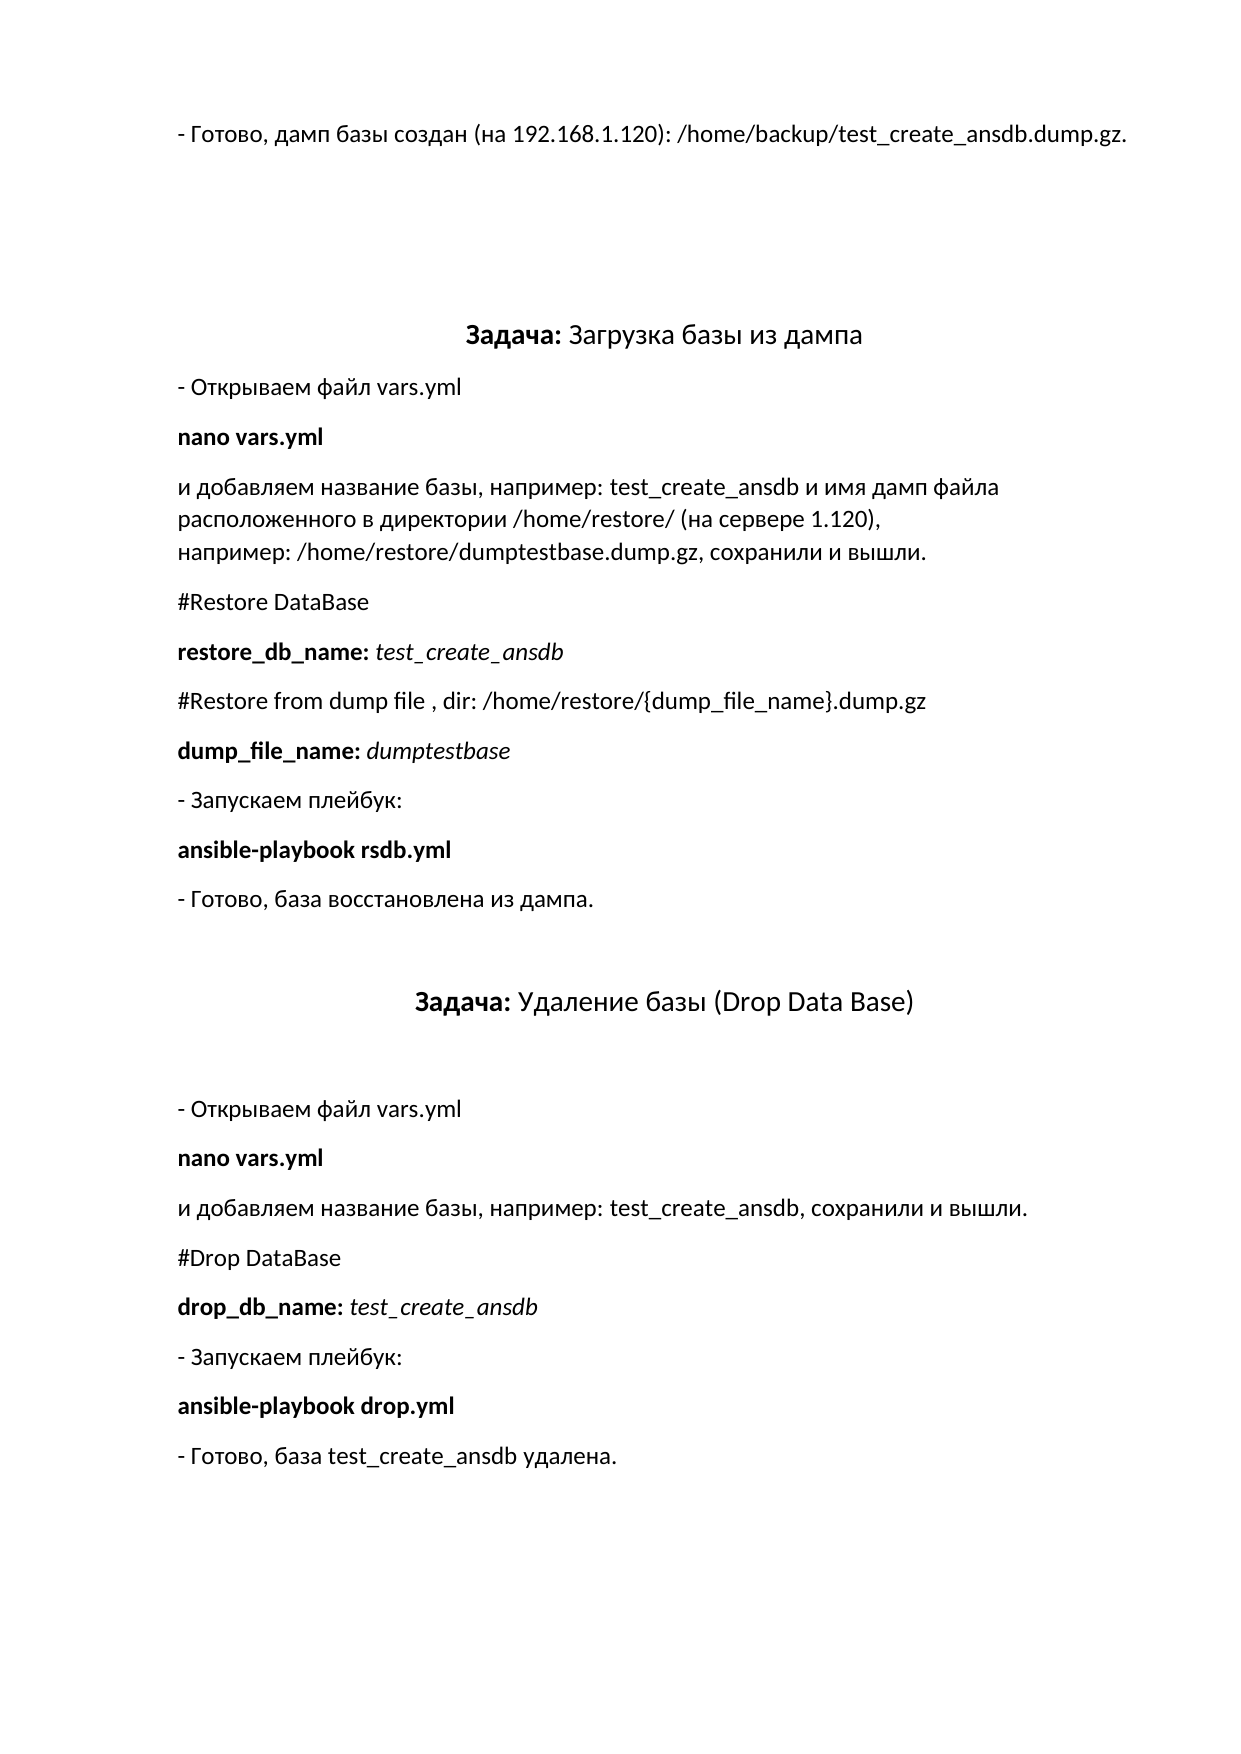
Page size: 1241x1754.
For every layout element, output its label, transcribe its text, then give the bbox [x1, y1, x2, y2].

text #Restore DataBase [177, 586, 1152, 617]
text - Готово, база восстановлена из дампа. [177, 884, 1152, 914]
text restore_db_name: test_create_ansdb [177, 636, 1152, 666]
text #Drop DataBase [177, 1242, 1152, 1272]
text и добавляем название базы, например: test_create_ansdb и имя дамп файла расположенного в директории /home/restore/ (на сервере 1.120), например: /home/restore/dumptestbase.dump.gz, сохранили и вышли. [177, 471, 1152, 567]
text dump_file_name: dumptestbase [177, 735, 1152, 765]
text - Открываем файл vars.yml [177, 1093, 1152, 1123]
text - Готово, дамп базы создан (на 192.168.1.120): /home/backup/test_create_ansdb.dump.gz. [177, 118, 1152, 149]
text nano vars.yml [177, 1143, 1152, 1173]
text #Restore from dump file , dir: /home/restore/{dump_file_name}.dump.gz [177, 685, 1152, 716]
text и добавляем название базы, например: test_create_ansdb, сохранили и вышли. [177, 1192, 1152, 1223]
text ansible-playbook drop.yml [177, 1391, 1152, 1421]
text - Запускаем плейбук: [177, 784, 1152, 815]
text nano vars.yml [177, 421, 1152, 452]
text drop_db_name: test_create_ansdb [177, 1291, 1152, 1322]
text - Открываем файл vars.yml [177, 372, 1152, 402]
text ansible-playbook rsdb.yml [177, 834, 1152, 864]
text Задача: Удаление базы (Drop Data Base) [177, 983, 1152, 1018]
text - Готово, базa test_create_ansdb удалена. [177, 1440, 1152, 1471]
text - Запускаем плейбук: [177, 1341, 1152, 1371]
text Задача: Загрузка базы из дампа [177, 316, 1152, 352]
